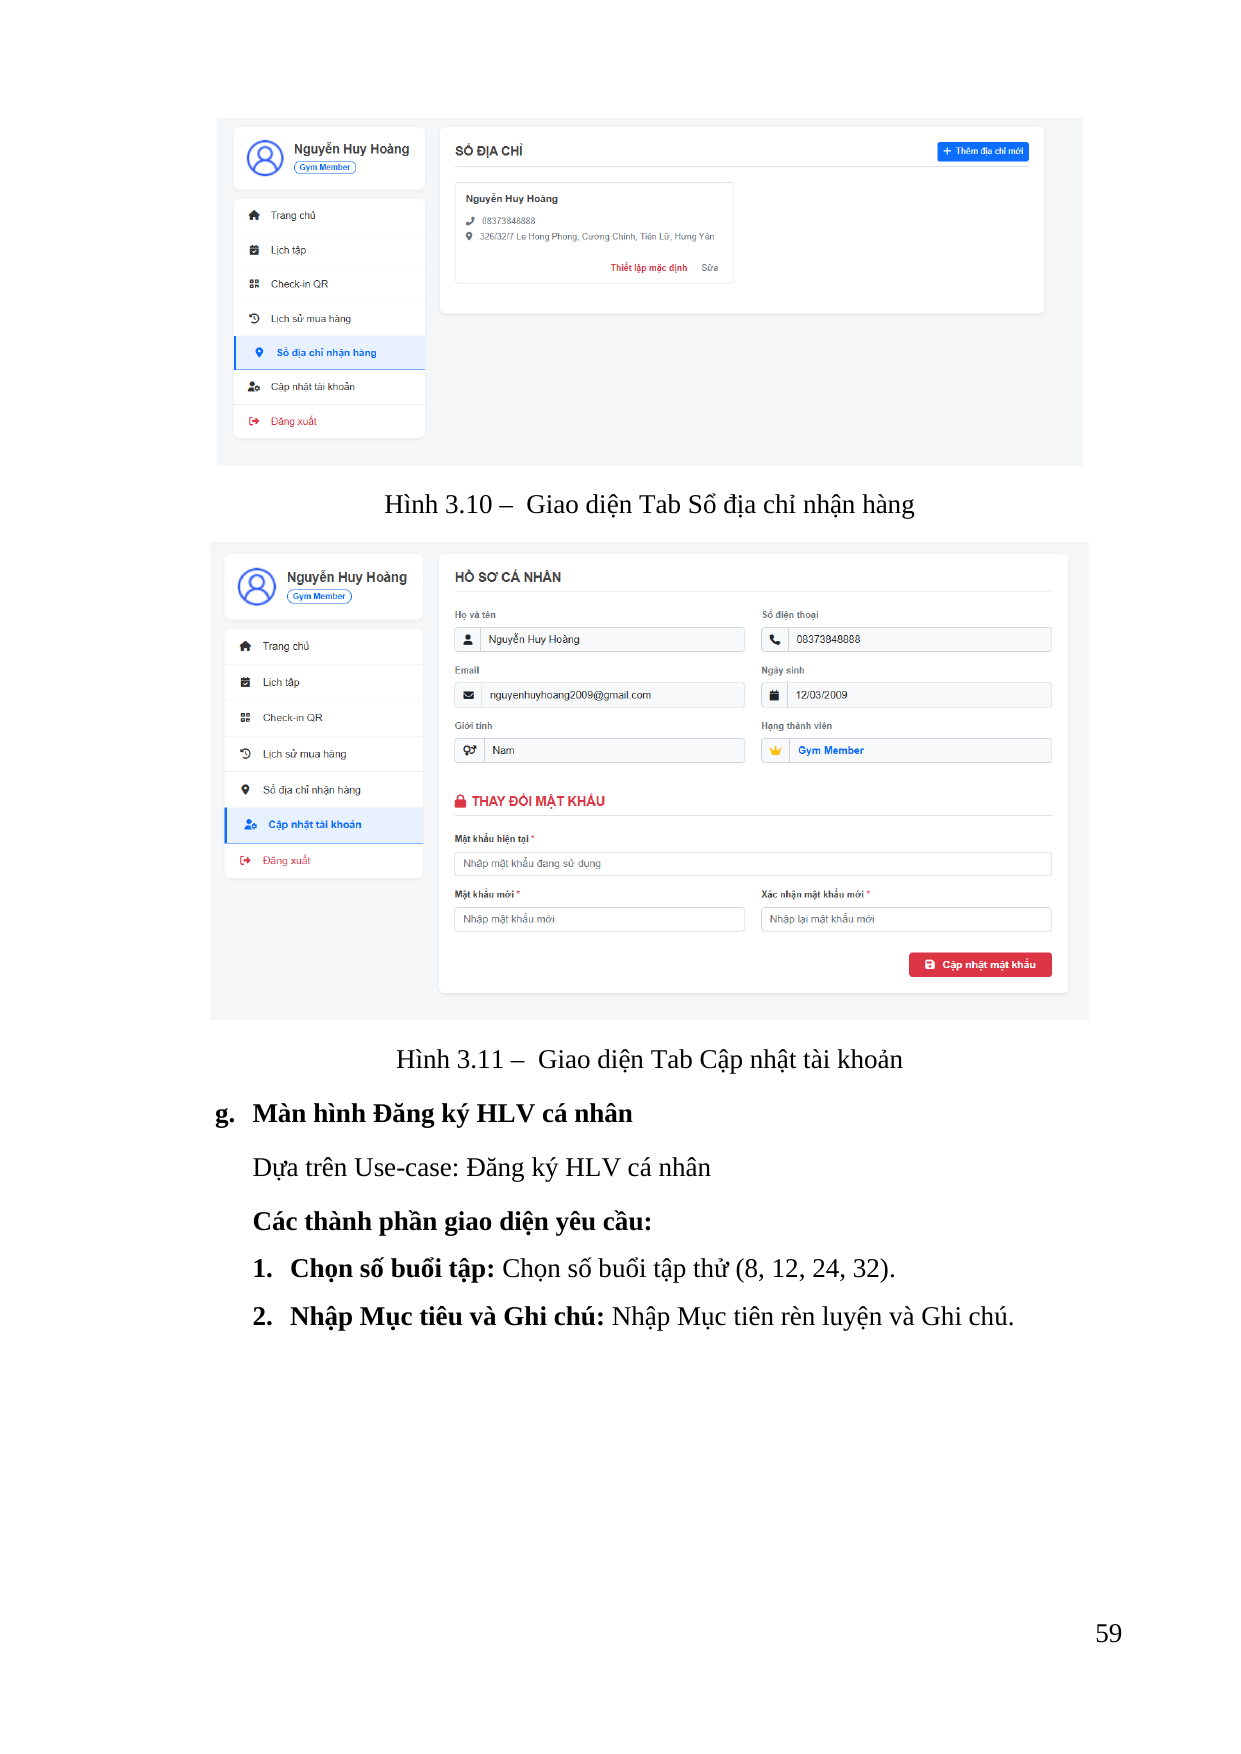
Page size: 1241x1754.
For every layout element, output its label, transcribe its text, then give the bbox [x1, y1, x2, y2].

text Hình 3.10 – Giao diện Tab Sổ địa chỉ nhận hàng [177, 488, 1122, 519]
list Nhập Mục tiêu và Ghi chú: Nhập Mục tiên rèn luyện và Ghi chú. [252, 1300, 1122, 1331]
list Chọn số buổi tập: Chọn số buổi tập thử (8, 12, 24, 32). [252, 1252, 1122, 1283]
text Các thành phần giao diện yêu cầu: [252, 1204, 1122, 1236]
text Dựa trên Use-case: Đăng ký HLV cá nhân [177, 1151, 1122, 1182]
picture [216, 118, 1083, 466]
list Màn hình Đăng ký HLV cá nhân [215, 1097, 1122, 1128]
picture [209, 542, 1090, 1020]
text Hình 3.11 – Giao diện Tab Cập nhật tài khoản [177, 1043, 1122, 1074]
